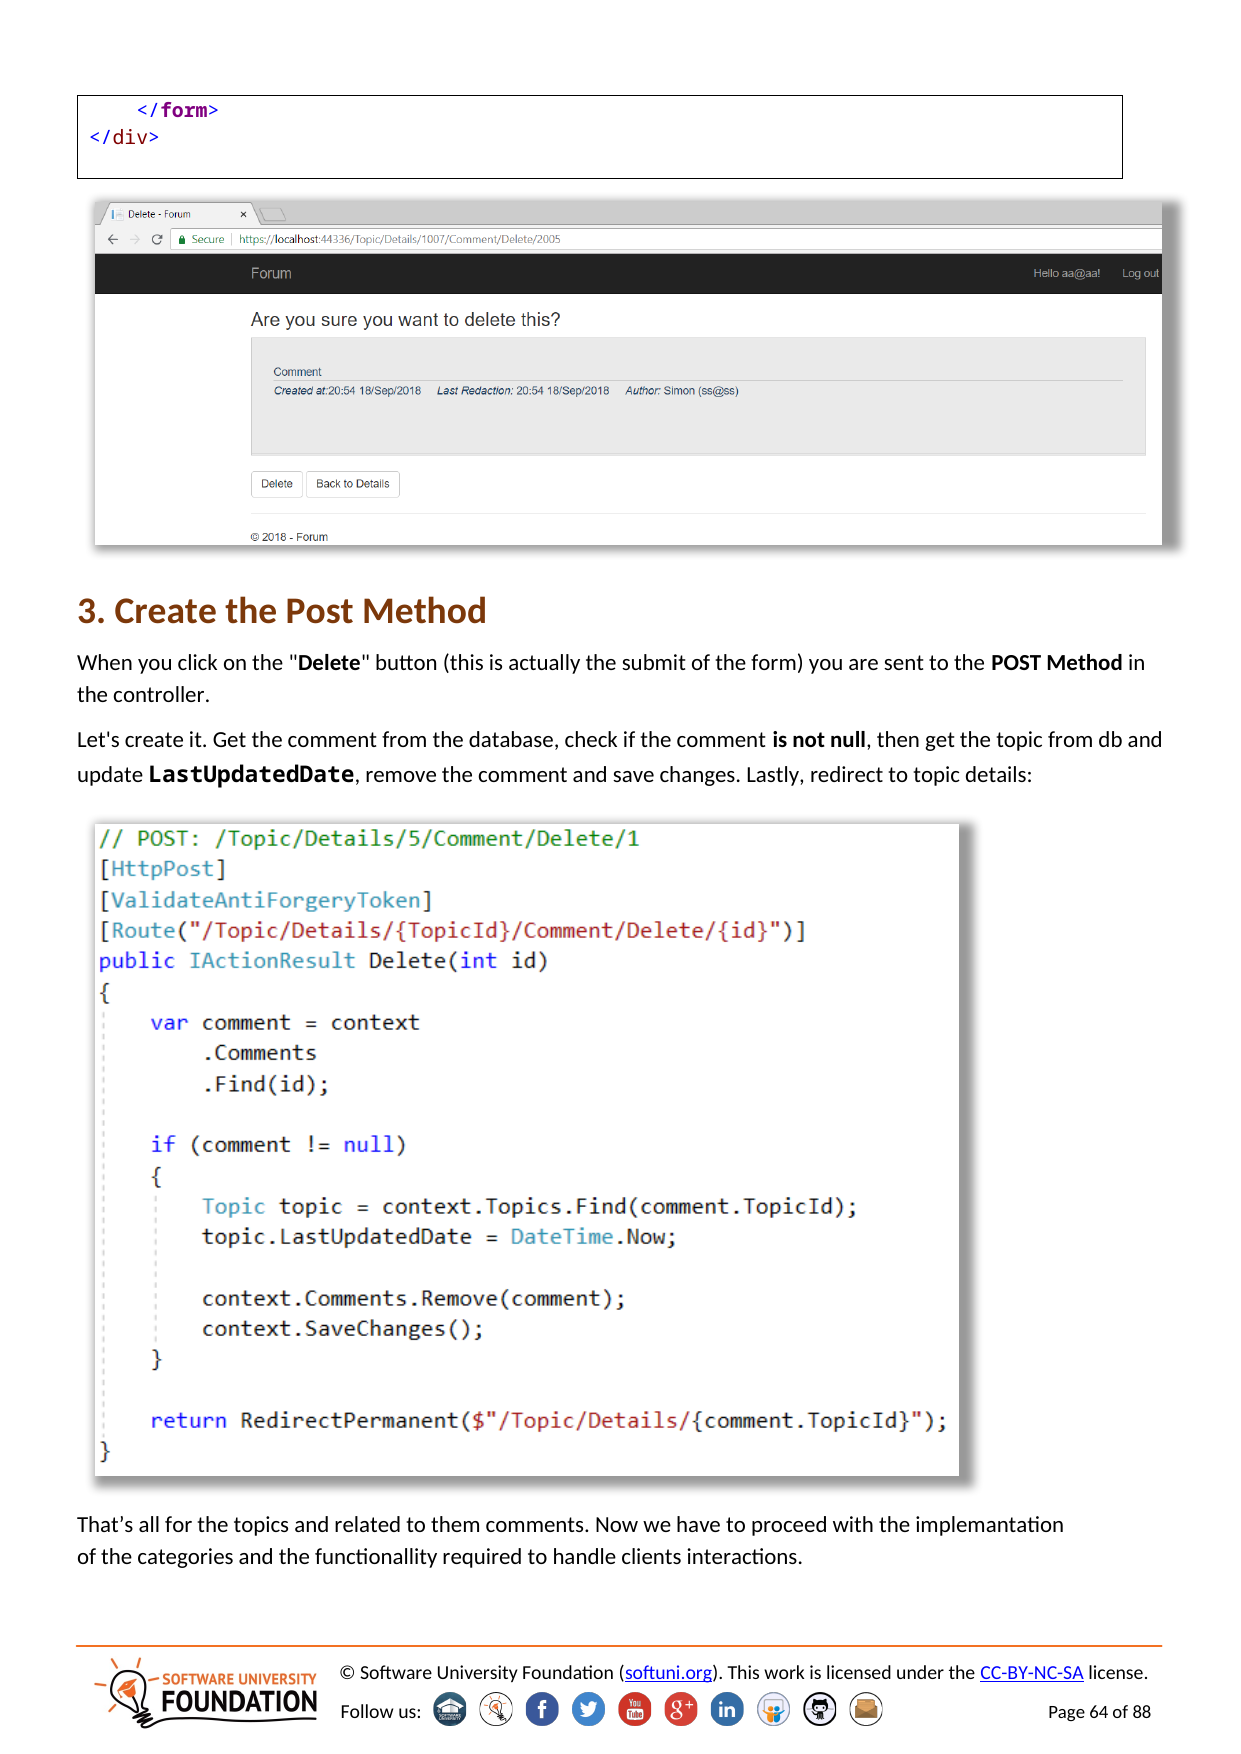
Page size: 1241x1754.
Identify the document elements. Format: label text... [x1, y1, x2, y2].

subtitle Create the Post Method [77, 587, 1163, 633]
picture [572, 1692, 605, 1726]
text When you click on the "Delete" button (this is actually the submit of the form) you are sent to the POST Method in the controller. [77, 648, 1163, 708]
picture [849, 1692, 883, 1726]
picture [433, 1692, 467, 1726]
picture [95, 202, 1162, 545]
picture [525, 1692, 559, 1726]
picture [803, 1692, 837, 1726]
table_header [78, 96, 1122, 177]
picture [618, 1692, 652, 1726]
picture [757, 1692, 790, 1726]
picture [93, 1656, 317, 1729]
picture [479, 1692, 513, 1726]
picture [95, 824, 959, 1476]
picture [710, 1692, 744, 1726]
picture [664, 1692, 698, 1726]
text Let's create it. Get the comment from the database, check if the comment is not null, then get the topic from db and update LastUpdatedDate, remove the comment and save changes. Lastly, redirect to topic details: [77, 725, 1163, 789]
text That’s all for the topics and related to them comments. Now we have to proceed with the implemantation of the categories and the functionallity required to handle clients interactions. [77, 1510, 1163, 1571]
